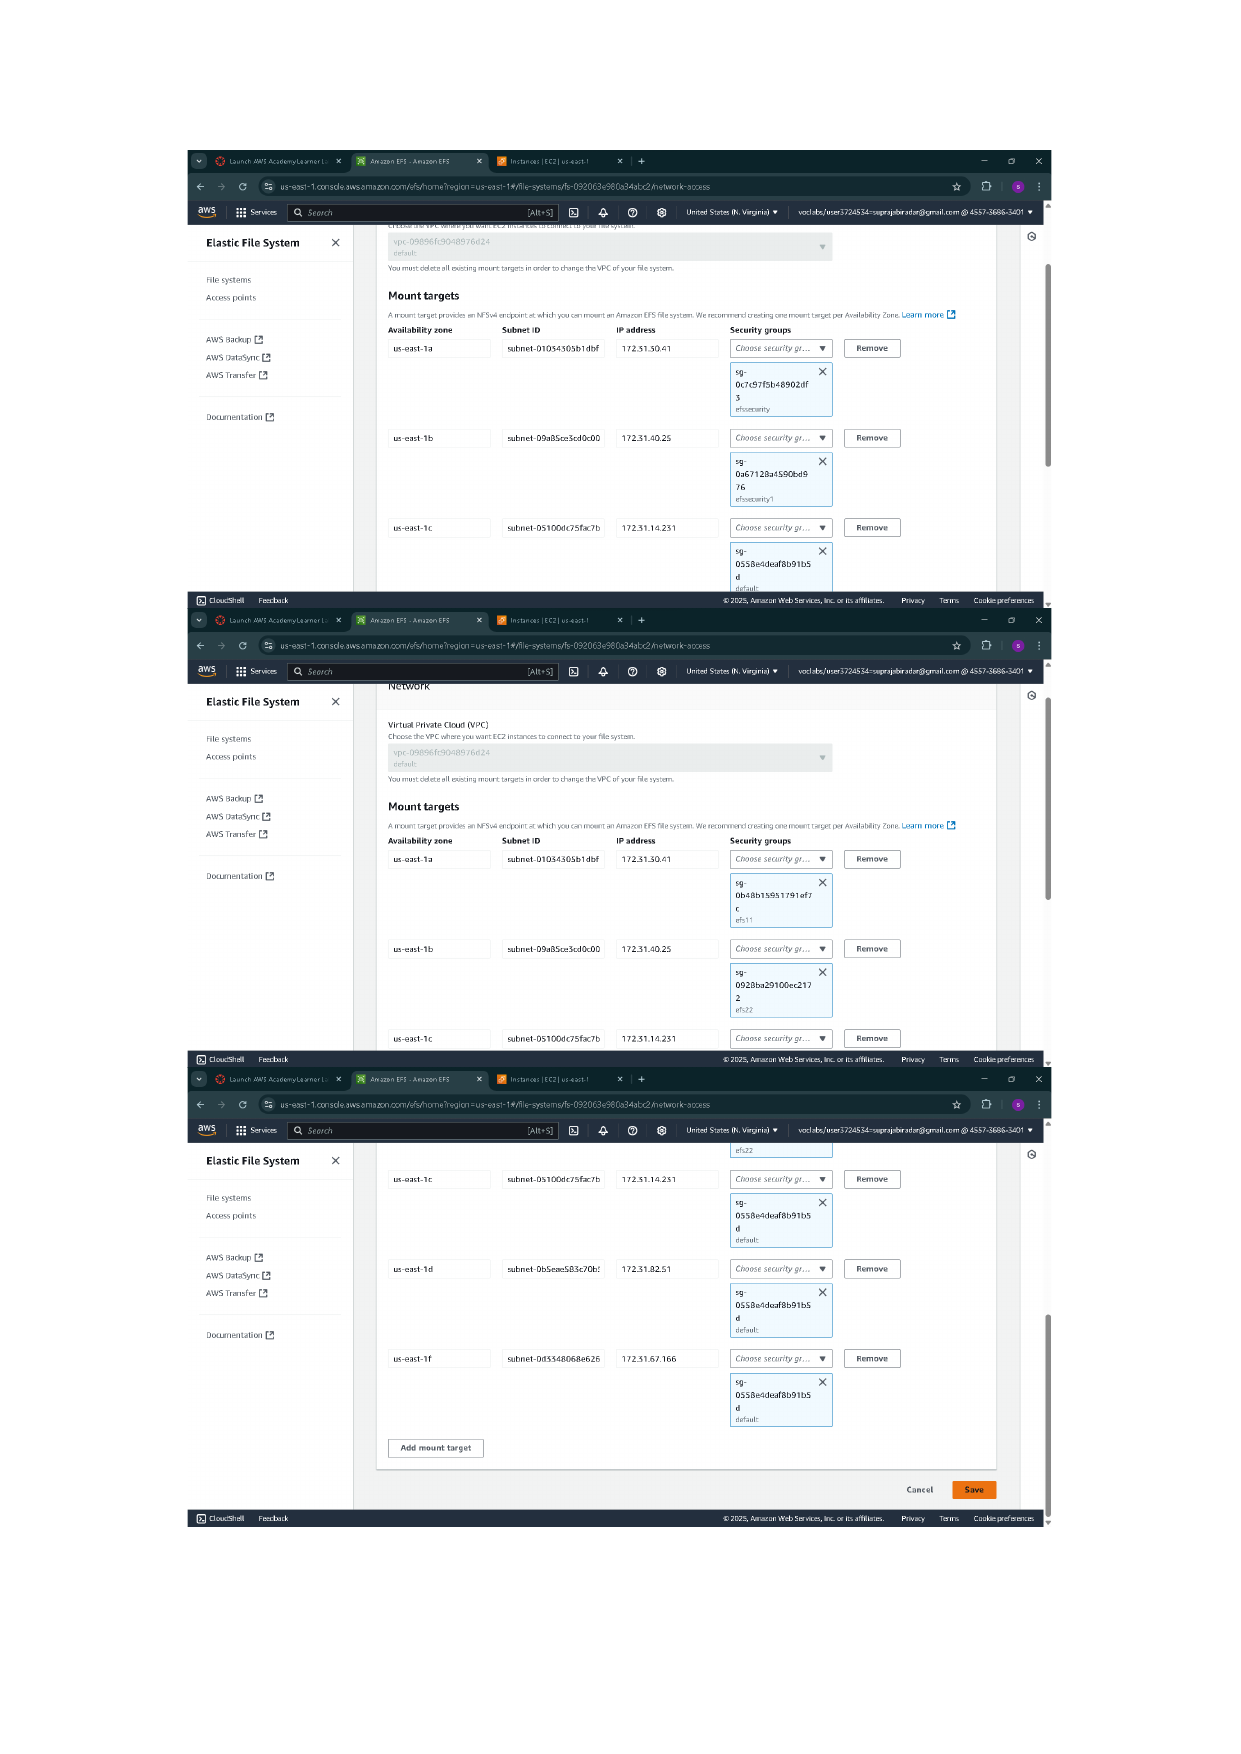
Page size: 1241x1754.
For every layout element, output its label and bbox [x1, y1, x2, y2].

picture [187, 150, 1052, 1527]
